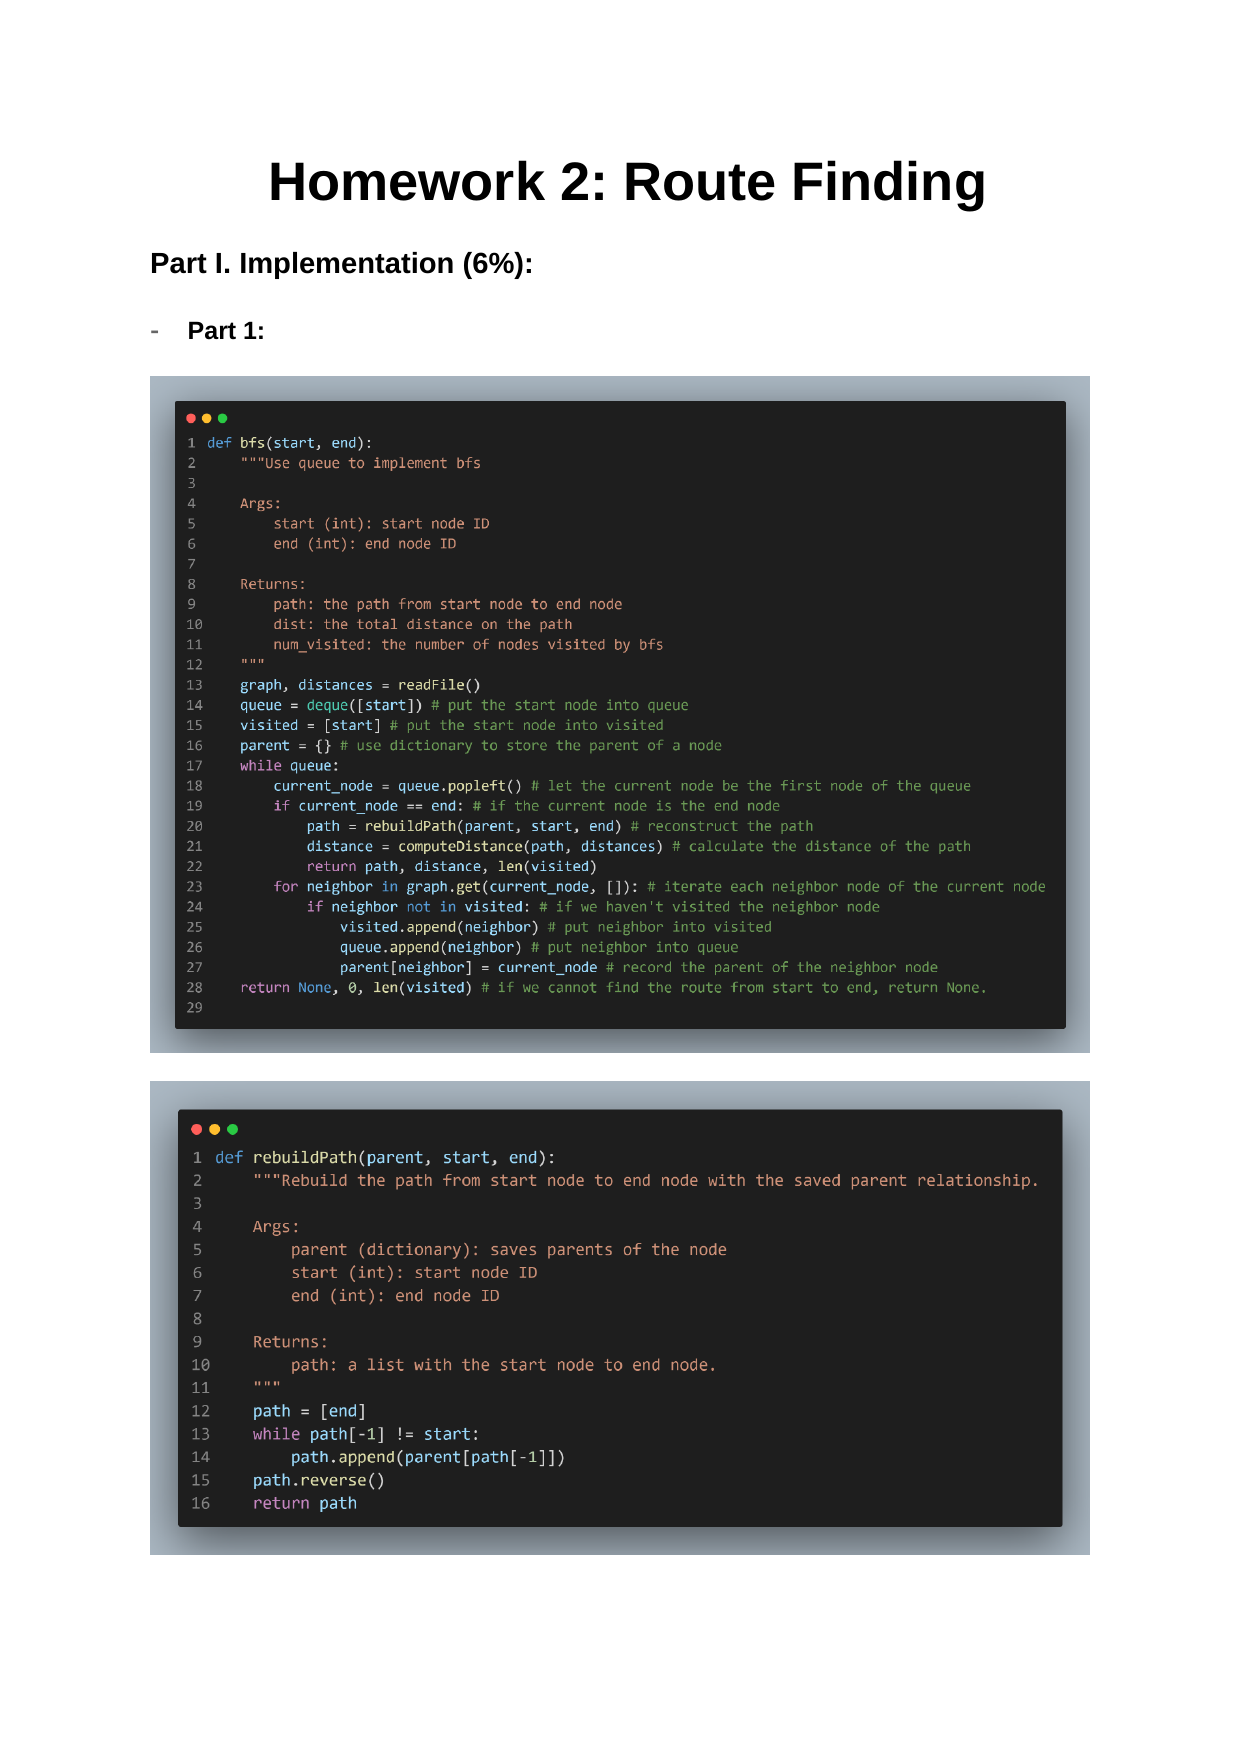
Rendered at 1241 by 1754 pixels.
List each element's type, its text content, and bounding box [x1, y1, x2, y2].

text Homework 2: Route Finding [150, 150, 1090, 212]
text Part I. Implementation (6%): [150, 247, 1090, 280]
list Part 1: [150, 310, 1090, 346]
picture [150, 1081, 1090, 1555]
picture [150, 376, 1090, 1053]
